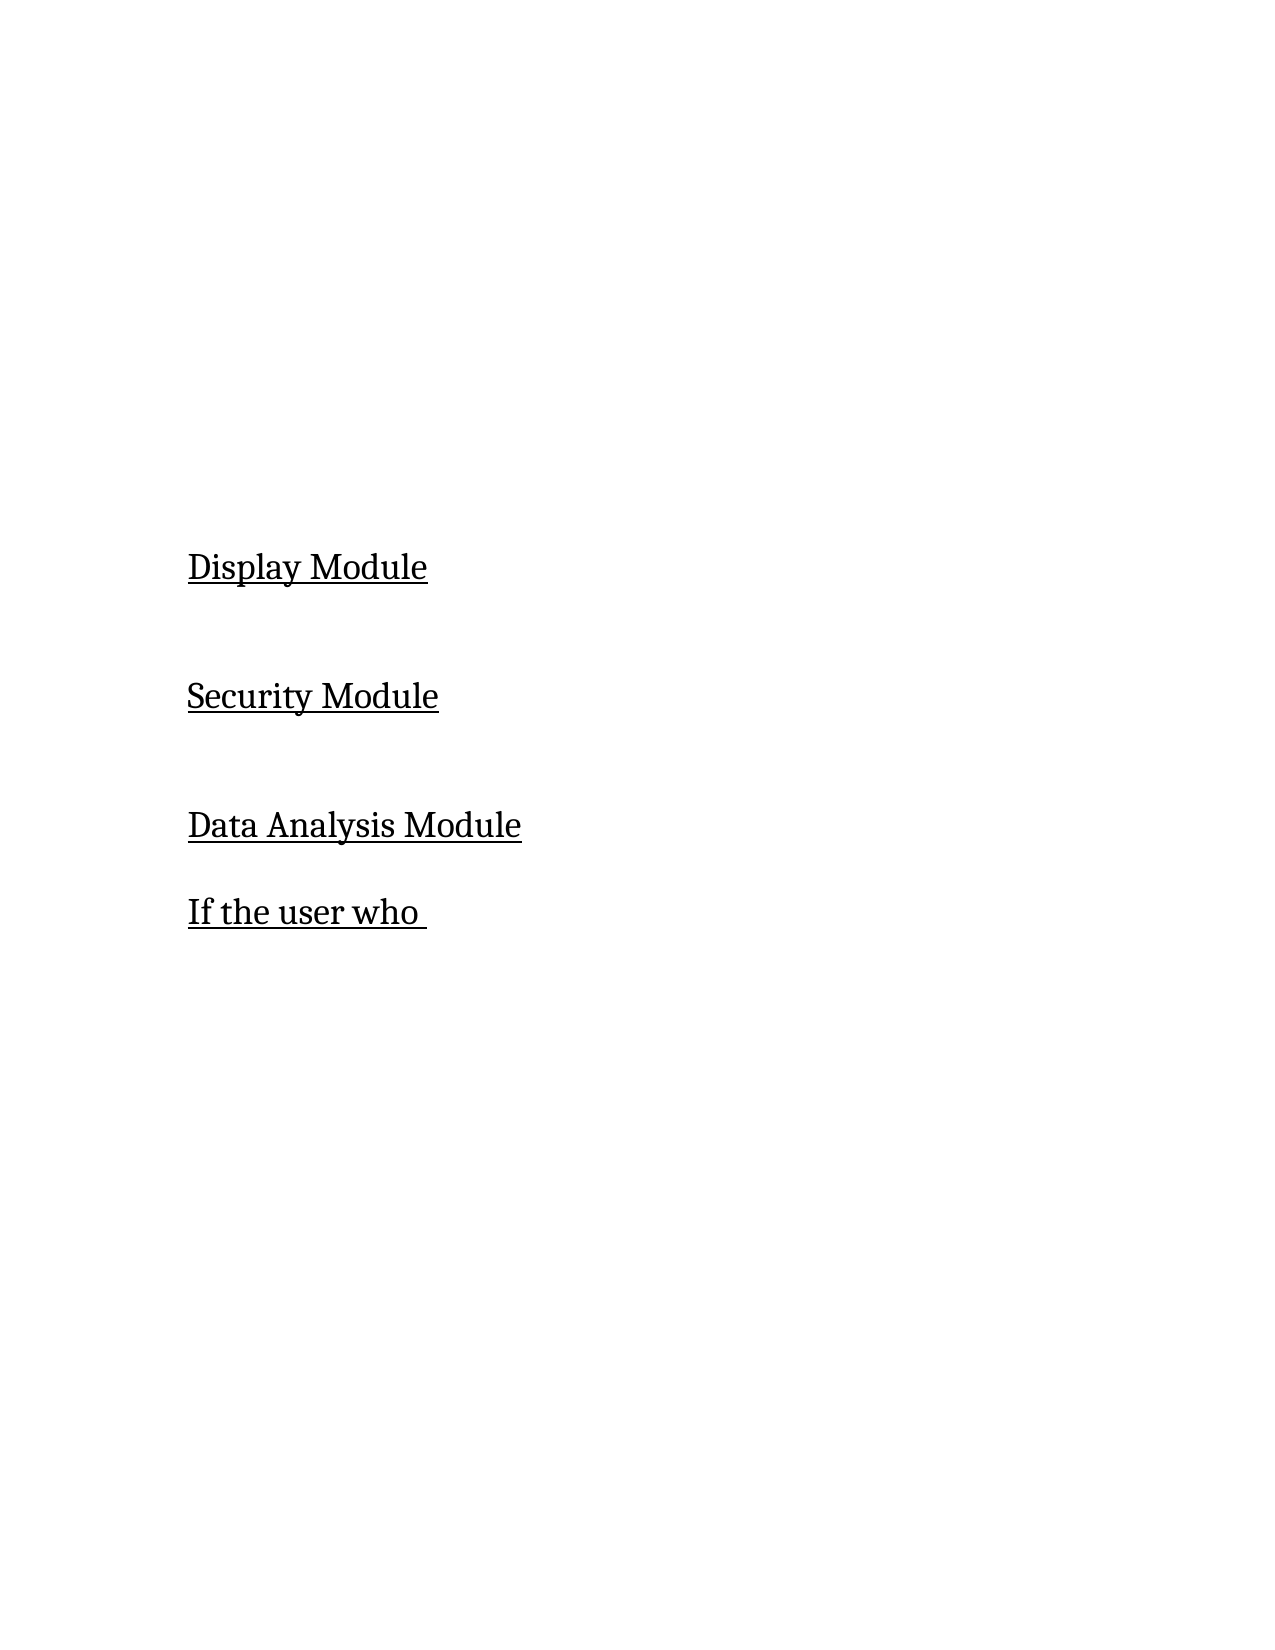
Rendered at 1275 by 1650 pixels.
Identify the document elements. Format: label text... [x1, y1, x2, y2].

text Display Module [187, 545, 1087, 588]
text Security Module [187, 675, 1087, 718]
text Data Analysis Module [187, 804, 1087, 847]
text If the user who [187, 890, 1087, 933]
